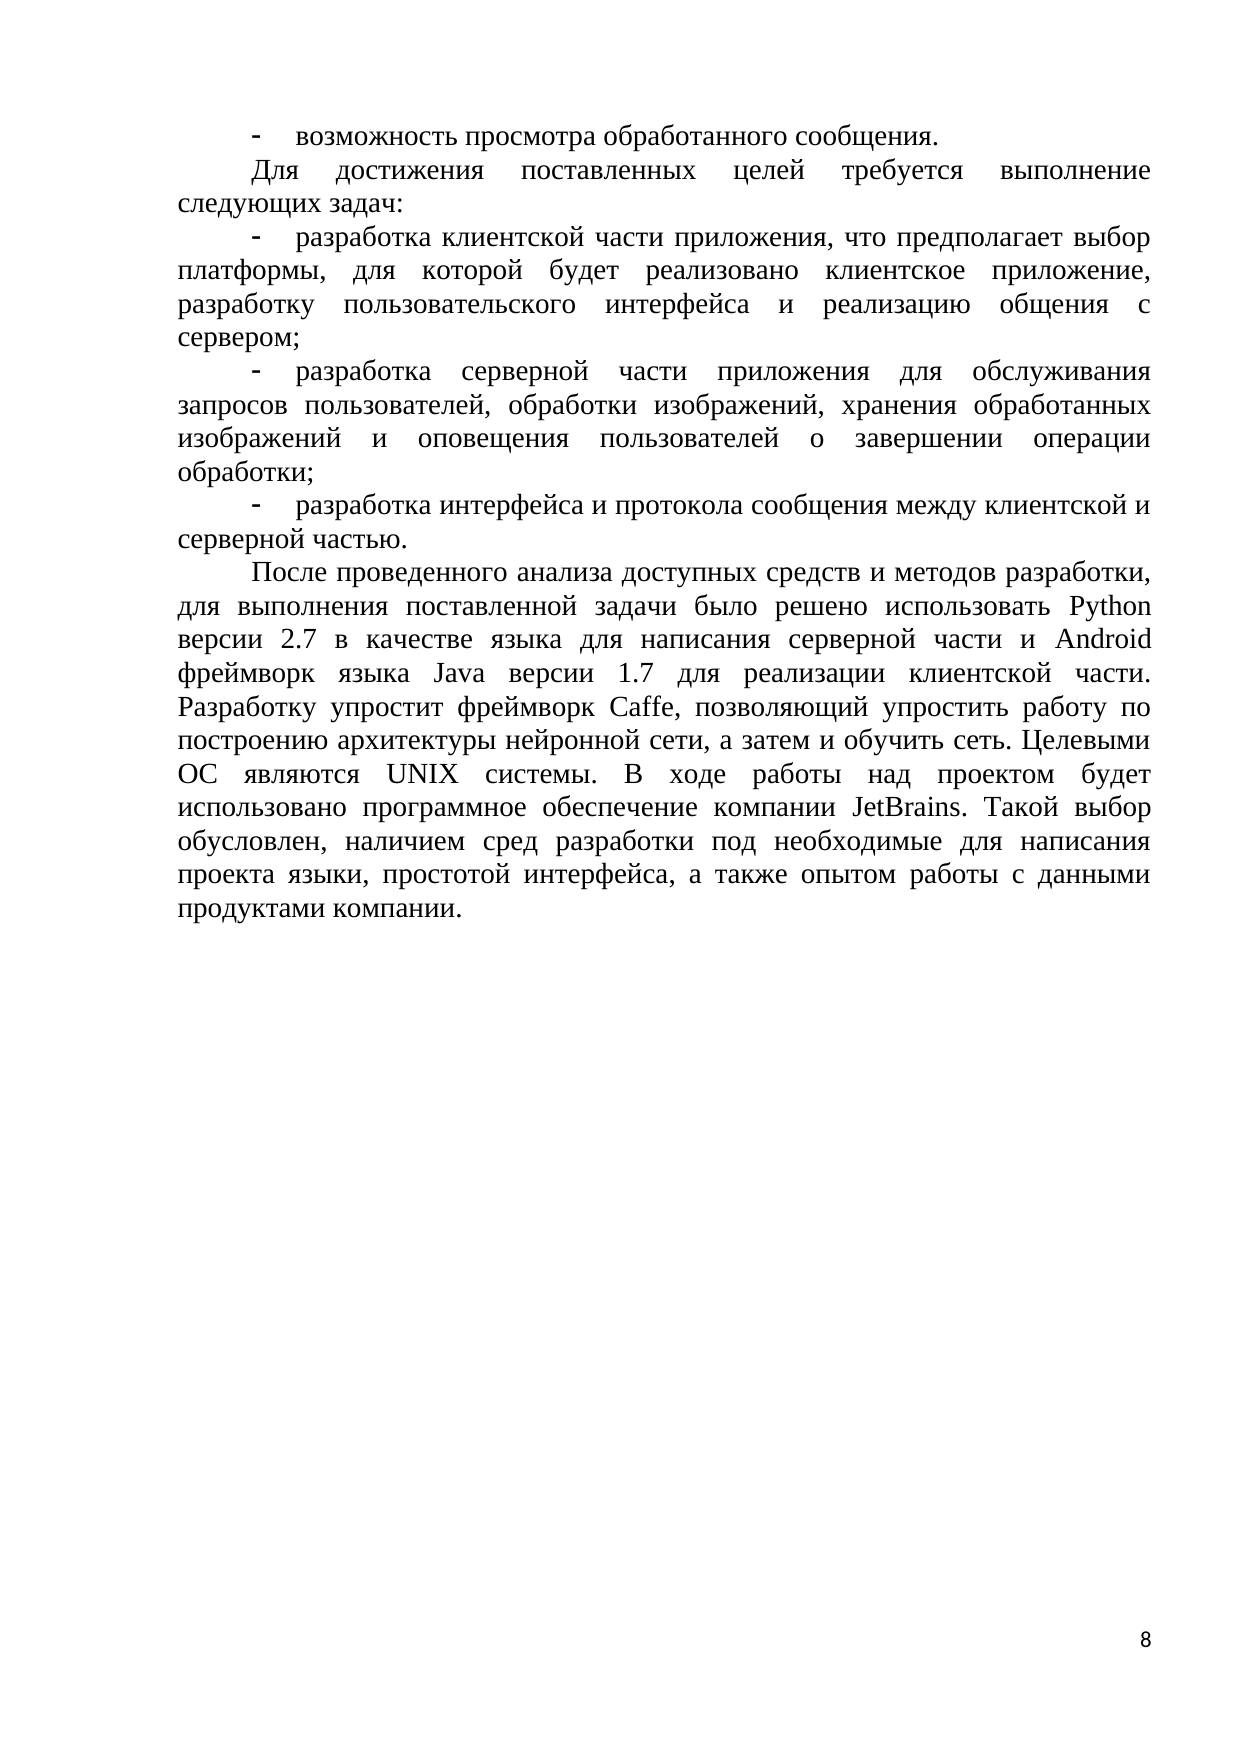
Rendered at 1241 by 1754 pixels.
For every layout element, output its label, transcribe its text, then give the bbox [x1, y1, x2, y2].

list возможность просмотра обработанного сообщения. [177, 118, 1152, 152]
text После проведенного анализа доступных средств и методов разработки, для выполнения поставленной задачи было решено использовать Python версии 2.7 в качестве языка для написания серверной части и Android фреймворк языка Java версии 1.7 для реализации клиентской части. Разработку упростит фреймворк Caffe, позволяющий упростить работу по построению архитектуры нейронной сети, а затем и обучить сеть. Целевыми ОС являются UNIX системы. В ходе работы над проектом будет использовано программное обеспечение компании JetBrains. Такой выбор обусловлен, наличием сред разработки под необходимые для написания проекта языки, простотой интерфейса, а также опытом работы с данными продуктами компании. [177, 554, 1152, 923]
list разработка серверной части приложения для обслуживания запросов пользователей, обработки изображений, хранения обработанных изображений и оповещения пользователей о завершении операции обработки; [177, 353, 1152, 487]
list разработка интерфейса и протокола сообщения между клиентской и серверной частью. [177, 487, 1152, 554]
list разработка клиентской части приложения, что предполагает выбор платформы, для которой будет реализовано клиентское приложение, разработку пользовательского интерфейса и реализацию общения с сервером; [177, 219, 1152, 353]
text Для достижения поставленных целей требуется выполнение следующих задач: [177, 152, 1152, 219]
